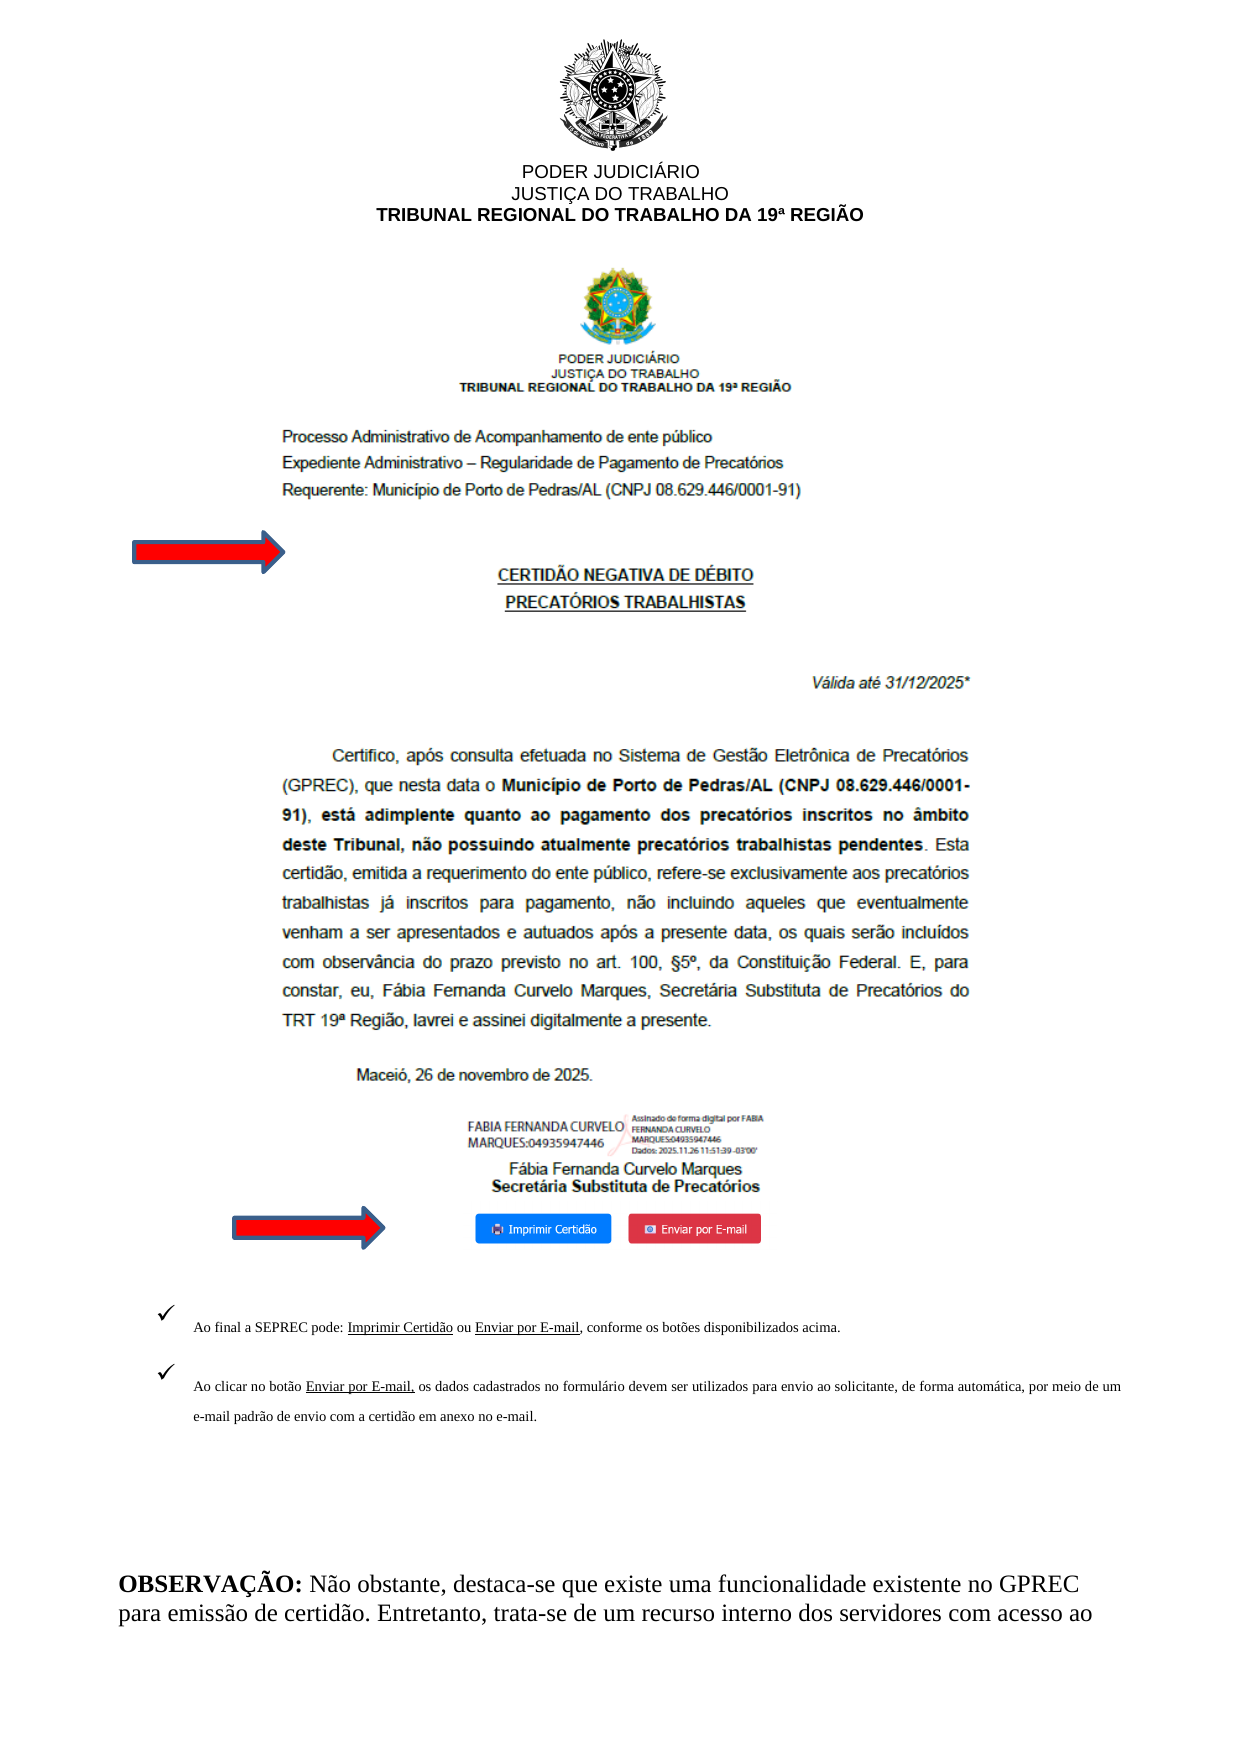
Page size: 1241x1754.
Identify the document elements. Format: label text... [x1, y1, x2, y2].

picture [249, 247, 991, 1250]
list Ao final a SEPREC pode: Imprimir Certidão ou Enviar por E-mail, conforme os botões disponibilizados acima. [156, 1307, 1122, 1336]
picture [559, 39, 668, 151]
list Ao clicar no botão Enviar por E-mail, os dados cadastrados no formulário devem ser utilizados para envio ao solicitante, de forma automática, por meio de um e-mail padrão de envio com a certidão em anexo no e-mail. [156, 1366, 1122, 1424]
